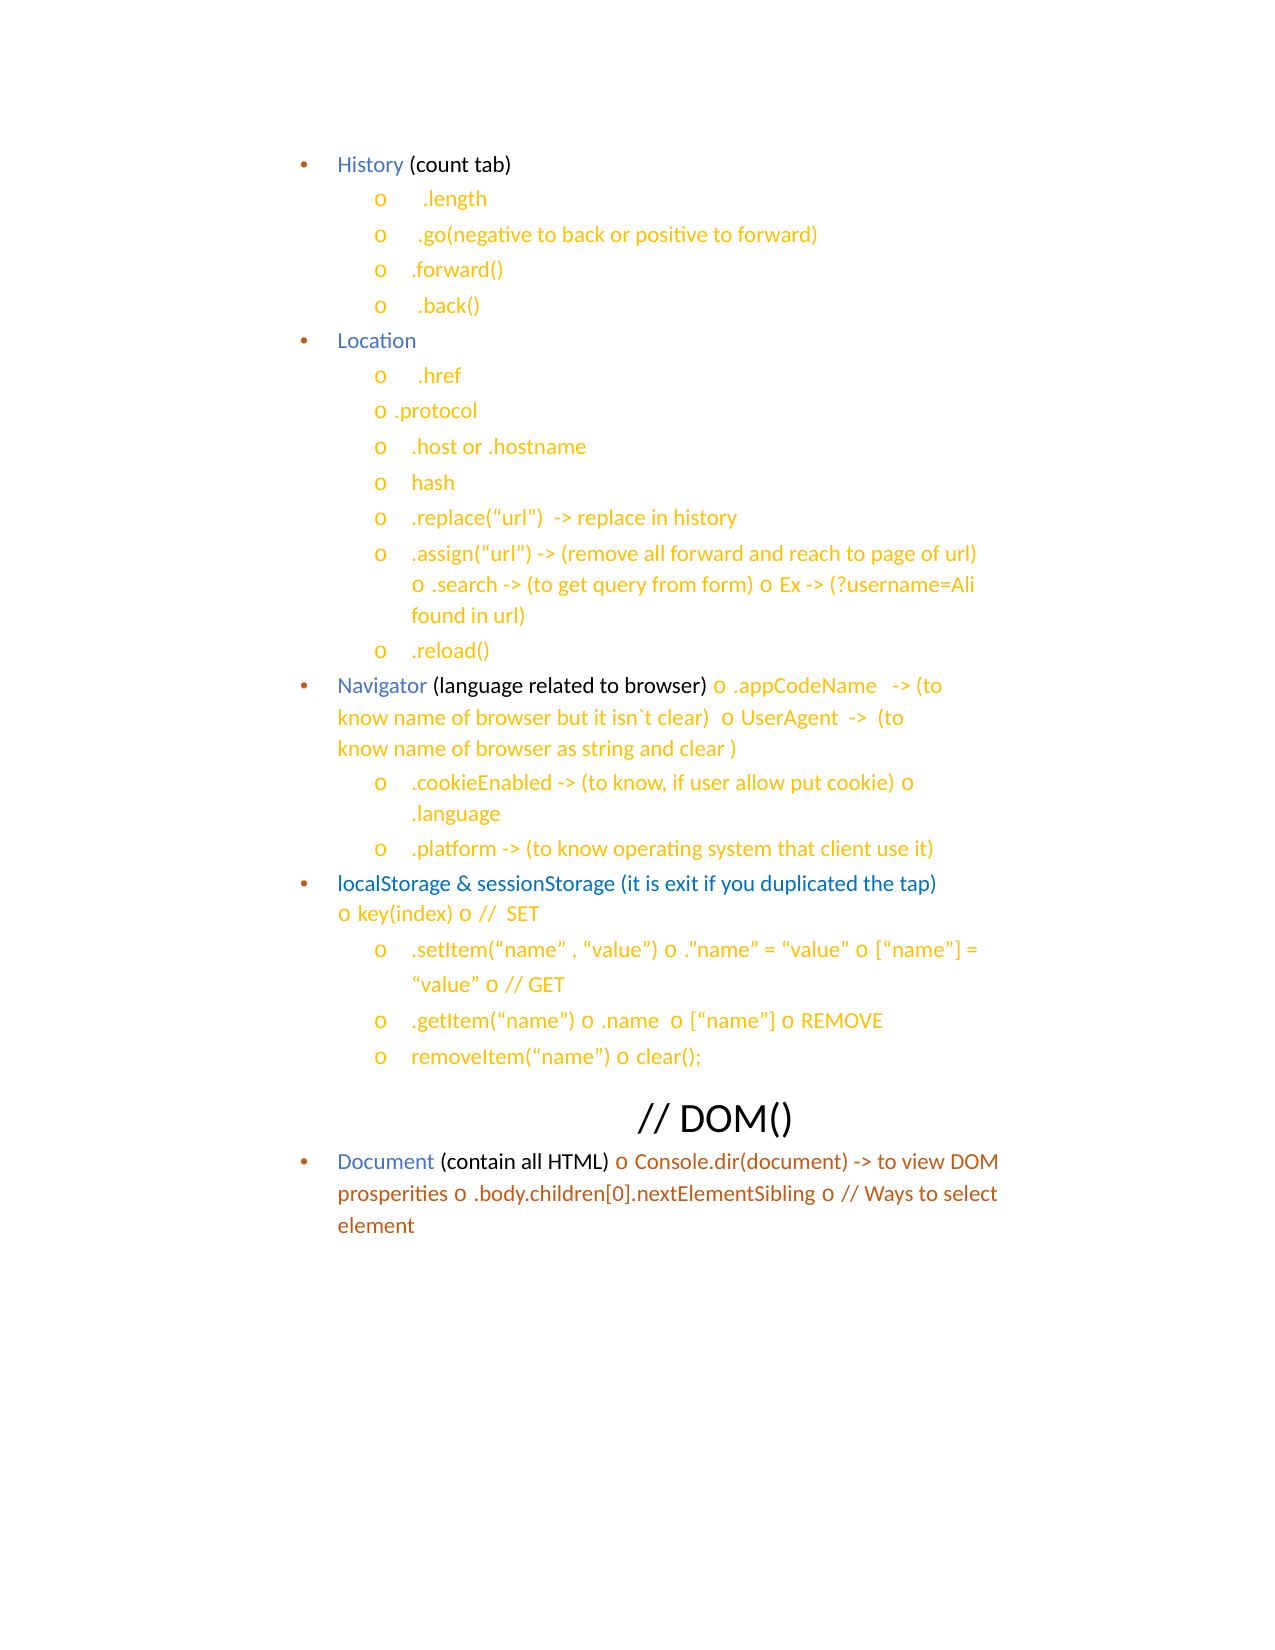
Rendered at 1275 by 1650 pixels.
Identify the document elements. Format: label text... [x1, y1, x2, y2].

list Location [300, 326, 943, 354]
list .go(negative to back or positive to forward) [373, 220, 943, 249]
list .back() [373, 291, 982, 320]
list .length [373, 184, 943, 213]
list .cookieEnabled -> (to know, if user allow put cookie) o .language [373, 768, 982, 828]
list .platform -> (to know operating system that client use it) [373, 834, 982, 863]
list Navigator (language related to browser) o .appCodeName -> (to know name of browser but it isn`t clear) o UserAgent -> (to know name of browser as string and clear ) [300, 671, 943, 762]
list Document (contain all HTML) o Console.dir(document) -> to view DOM prosperities o .body.children[0].nextElementSibling o // Ways to select element [300, 1147, 1028, 1239]
list .replace(“url”) -> replace in history [373, 503, 982, 532]
subtitle // DOM() [226, 1092, 1205, 1143]
list hash [373, 468, 982, 497]
list .assign(“url”) -> (remove all forward and reach to page of url) o .search -> (to get query from form) o Ex -> (?username=Ali found in url) [373, 539, 982, 629]
list .href [373, 361, 943, 390]
list History (count tab) [300, 150, 943, 178]
list removeItem(“name”) o clear(); [373, 1042, 982, 1071]
list .getItem(“name”) o .name o [“name”] o REMOVE [373, 1006, 982, 1036]
list .setItem(“name” , “value”) o .”name” = “value” o [“name”] = “value” o // GET [373, 935, 982, 1000]
list .host or .hostname [373, 432, 982, 461]
text o .protocol [373, 396, 943, 426]
list localStorage & sessionStorage (it is exit if you duplicated the tap) o key(index) o // SET [300, 869, 943, 929]
list .forward() [373, 255, 982, 284]
list .reload() [373, 636, 982, 665]
